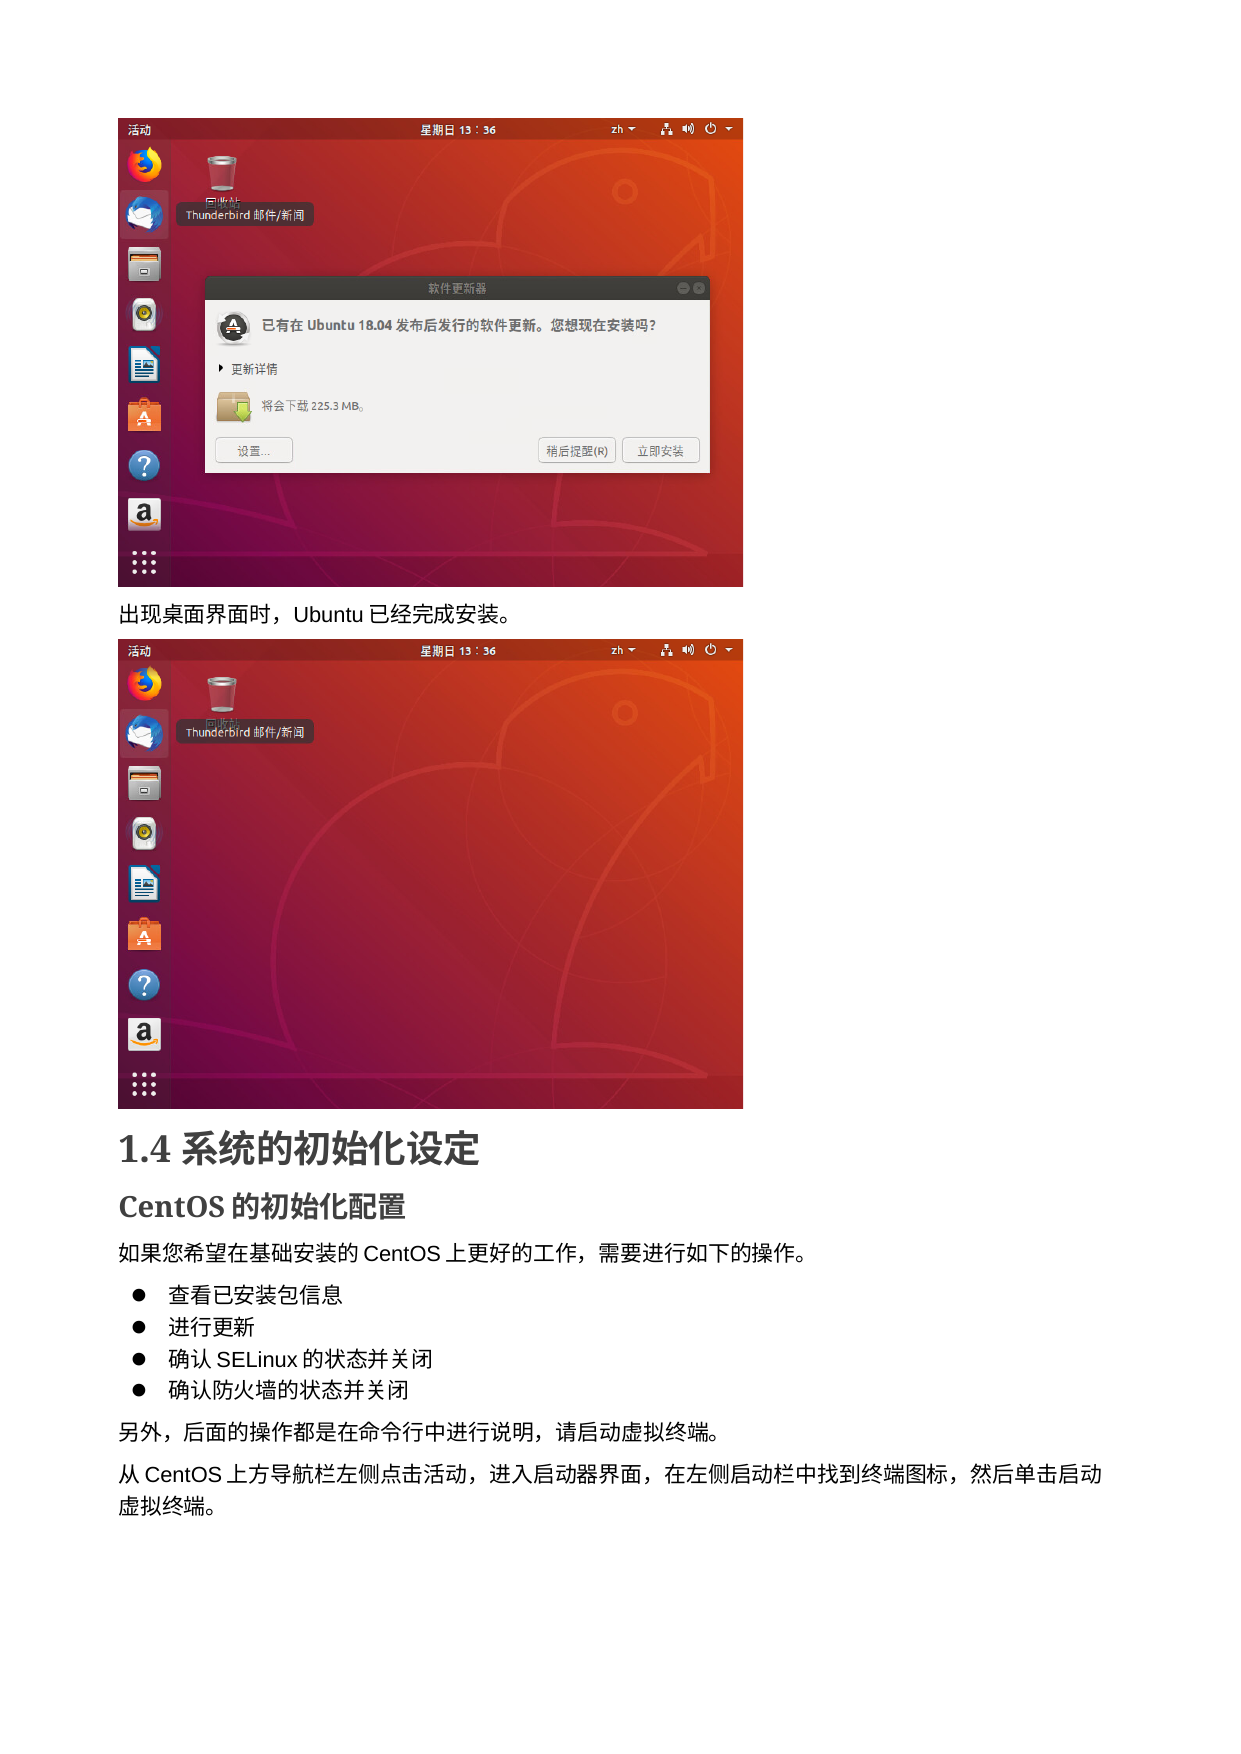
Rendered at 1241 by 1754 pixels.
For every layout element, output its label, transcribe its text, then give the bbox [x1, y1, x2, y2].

list 查看已安装包信息 [131, 1278, 1122, 1310]
list 确认SELinux的状态并关闭 [131, 1342, 1122, 1373]
text 另外，后面的操作都是在命令行中进行说明，请启动虚拟终端。 [118, 1415, 1122, 1447]
subtitle 1.4 系统的初始化设定 [118, 1118, 1122, 1173]
list 进行更新 [131, 1310, 1122, 1342]
list 确认防火墙的状态并关闭 [131, 1373, 1122, 1405]
text 如果您希望在基础安装的CentOS上更好的工作，需要进行如下的操作。 [118, 1236, 1122, 1268]
picture [118, 118, 744, 587]
text 从CentOS上方导航栏左侧点击活动，进入启动器界面，在左侧启动栏中找到终端图标，然后单击启动虚拟终端。 [118, 1457, 1122, 1521]
picture [118, 639, 744, 1109]
text 出现桌面界面时，Ubuntu已经完成安装。 [118, 597, 1122, 629]
subtitle CentOS的初始化配置 [118, 1183, 1122, 1226]
